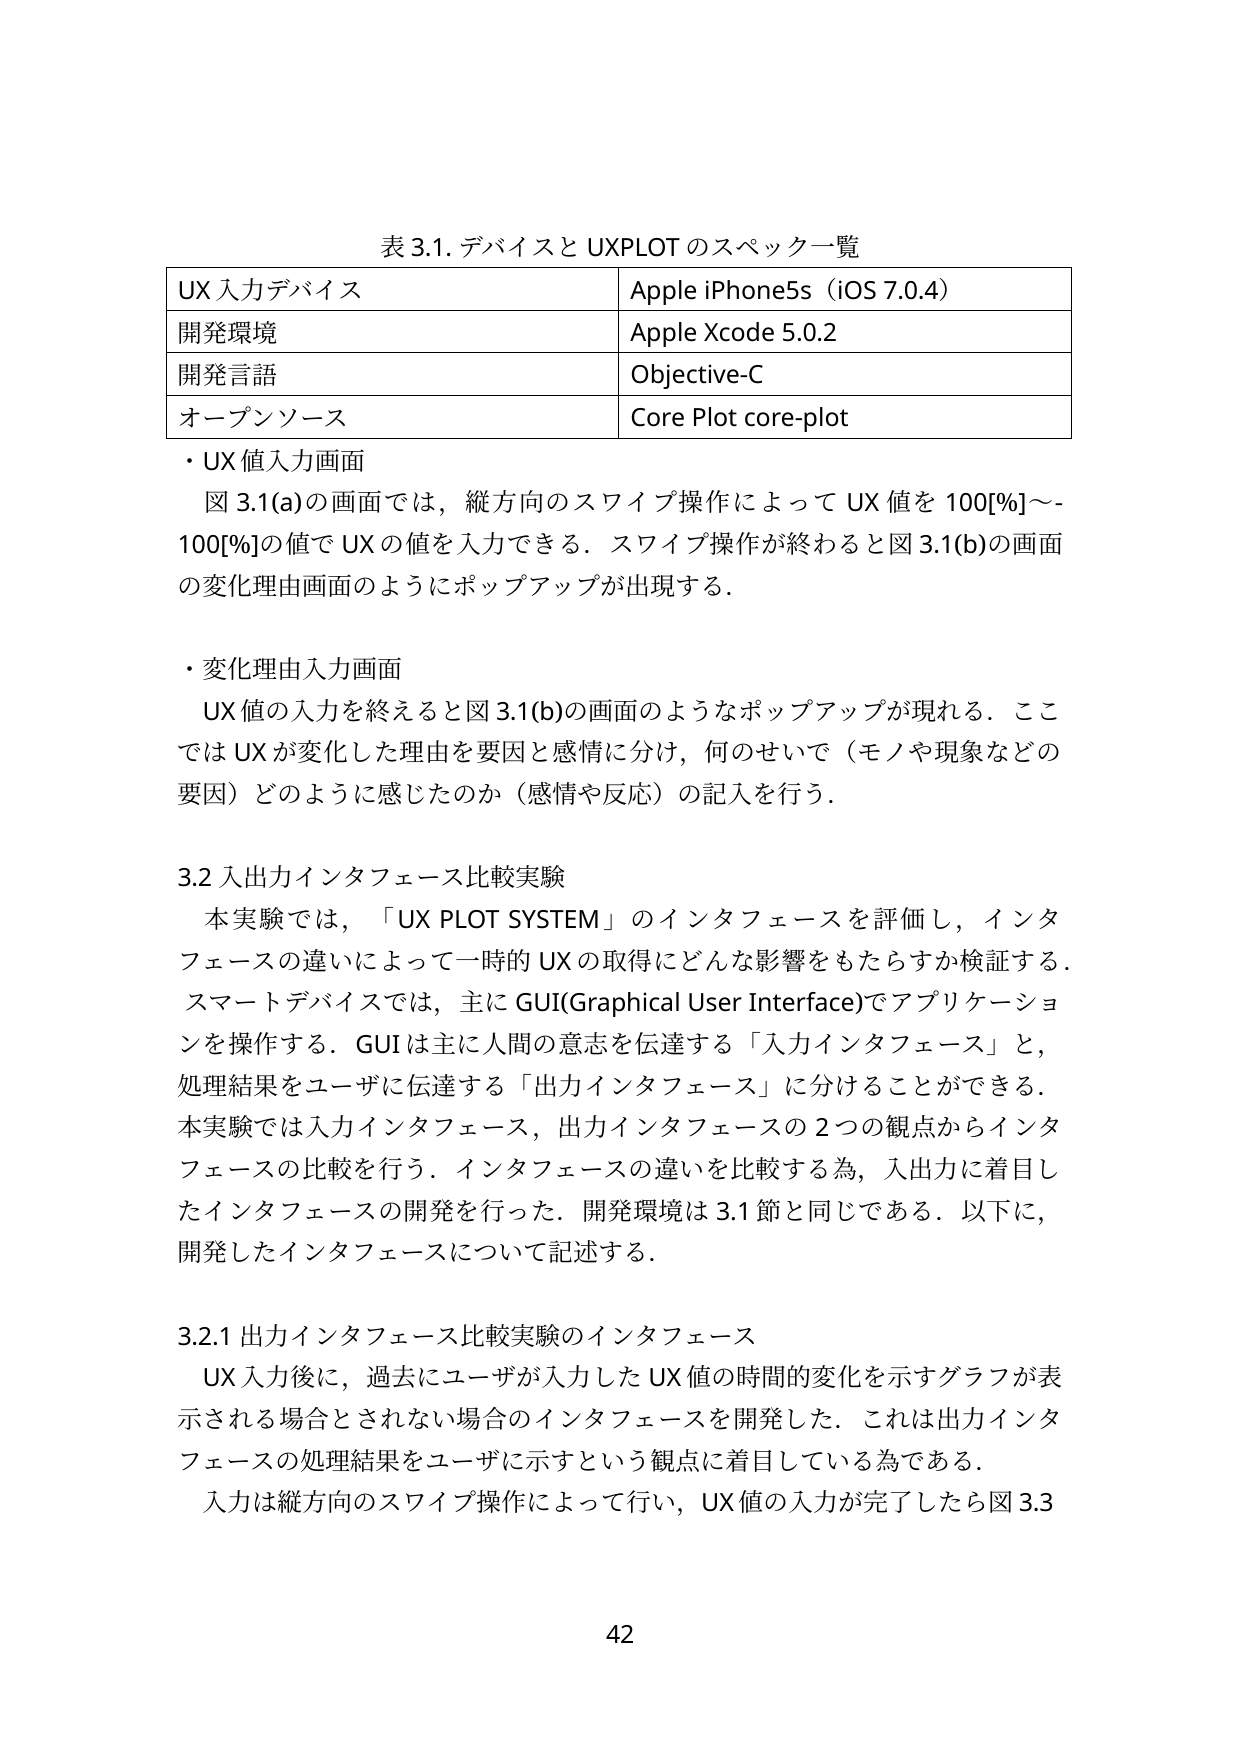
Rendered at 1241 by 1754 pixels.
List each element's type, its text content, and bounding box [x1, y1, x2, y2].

text ・変化理由入力画面 [177, 647, 1063, 689]
table_header UX入力デバイス [167, 268, 618, 309]
table_cell オープンソース [167, 396, 618, 438]
text UX値の入力を終えると図3.1(b)の画面のようなポップアップが現れる．ここではUXが変化した理由を要因と感情に分け，何のせいで（モノや現象などの要因）どのように感じたのか（感情や反応）の記入を行う． [177, 689, 1063, 814]
text 本実験では，「UX PLOT SYSTEM」のインタフェースを評価し，インタフェースの違いによって一時的UXの取得にどんな影響をもたらすか検証する． スマートデバイスでは，主にGUI(Graphical User Interface)でアプリケーションを操作する．GUIは主に人間の意志を伝達する「入力インタフェース」と，処理結果をユーザに伝達する「出力インタフェース」に分けることができる．本実験では入力インタフェース，出力インタフェースの2つの観点からインタフェースの比較を行う．インタフェースの違いを比較する為，入出力に着目したインタフェースの開発を行った．開発環境は3.1節と同じである．以下に，開発したインタフェースについて記述する． [177, 897, 1063, 1272]
table_cell Objective-C [619, 353, 1071, 395]
text 図3.1(a)の画面では，縦方向のスワイプ操作によってUX値を100[%]〜-100[%]の値でUXの値を入力できる．スワイプ操作が終わると図3.1(b)の画面の変化理由画面のようにポップアップが出現する． [177, 480, 1063, 605]
text 3.2 入出力インタフェース比較実験 [177, 855, 1063, 897]
table_header Apple iPhone5s（iOS 7.0.4） [619, 268, 1071, 309]
text UX入力後に，過去にユーザが入力したUX値の時間的変化を示すグラフが表示される場合とされない場合のインタフェースを開発した．これは出力インタフェースの処理結果をユーザに示すという観点に着目している為である． [177, 1355, 1063, 1480]
table_cell Core Plot core-plot [619, 396, 1071, 438]
text 表3.1. デバイスとUXPLOTのスペック一覧 [177, 225, 1063, 267]
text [177, 1480, 1063, 1522]
text 3.2.1 出力インタフェース比較実験のインタフェース [177, 1314, 1063, 1355]
table_cell 開発環境 [167, 311, 618, 352]
text ・UX値入力画面 [177, 439, 1063, 480]
table_cell Apple Xcode 5.0.2 [619, 311, 1071, 352]
table_cell 開発言語 [167, 353, 618, 395]
